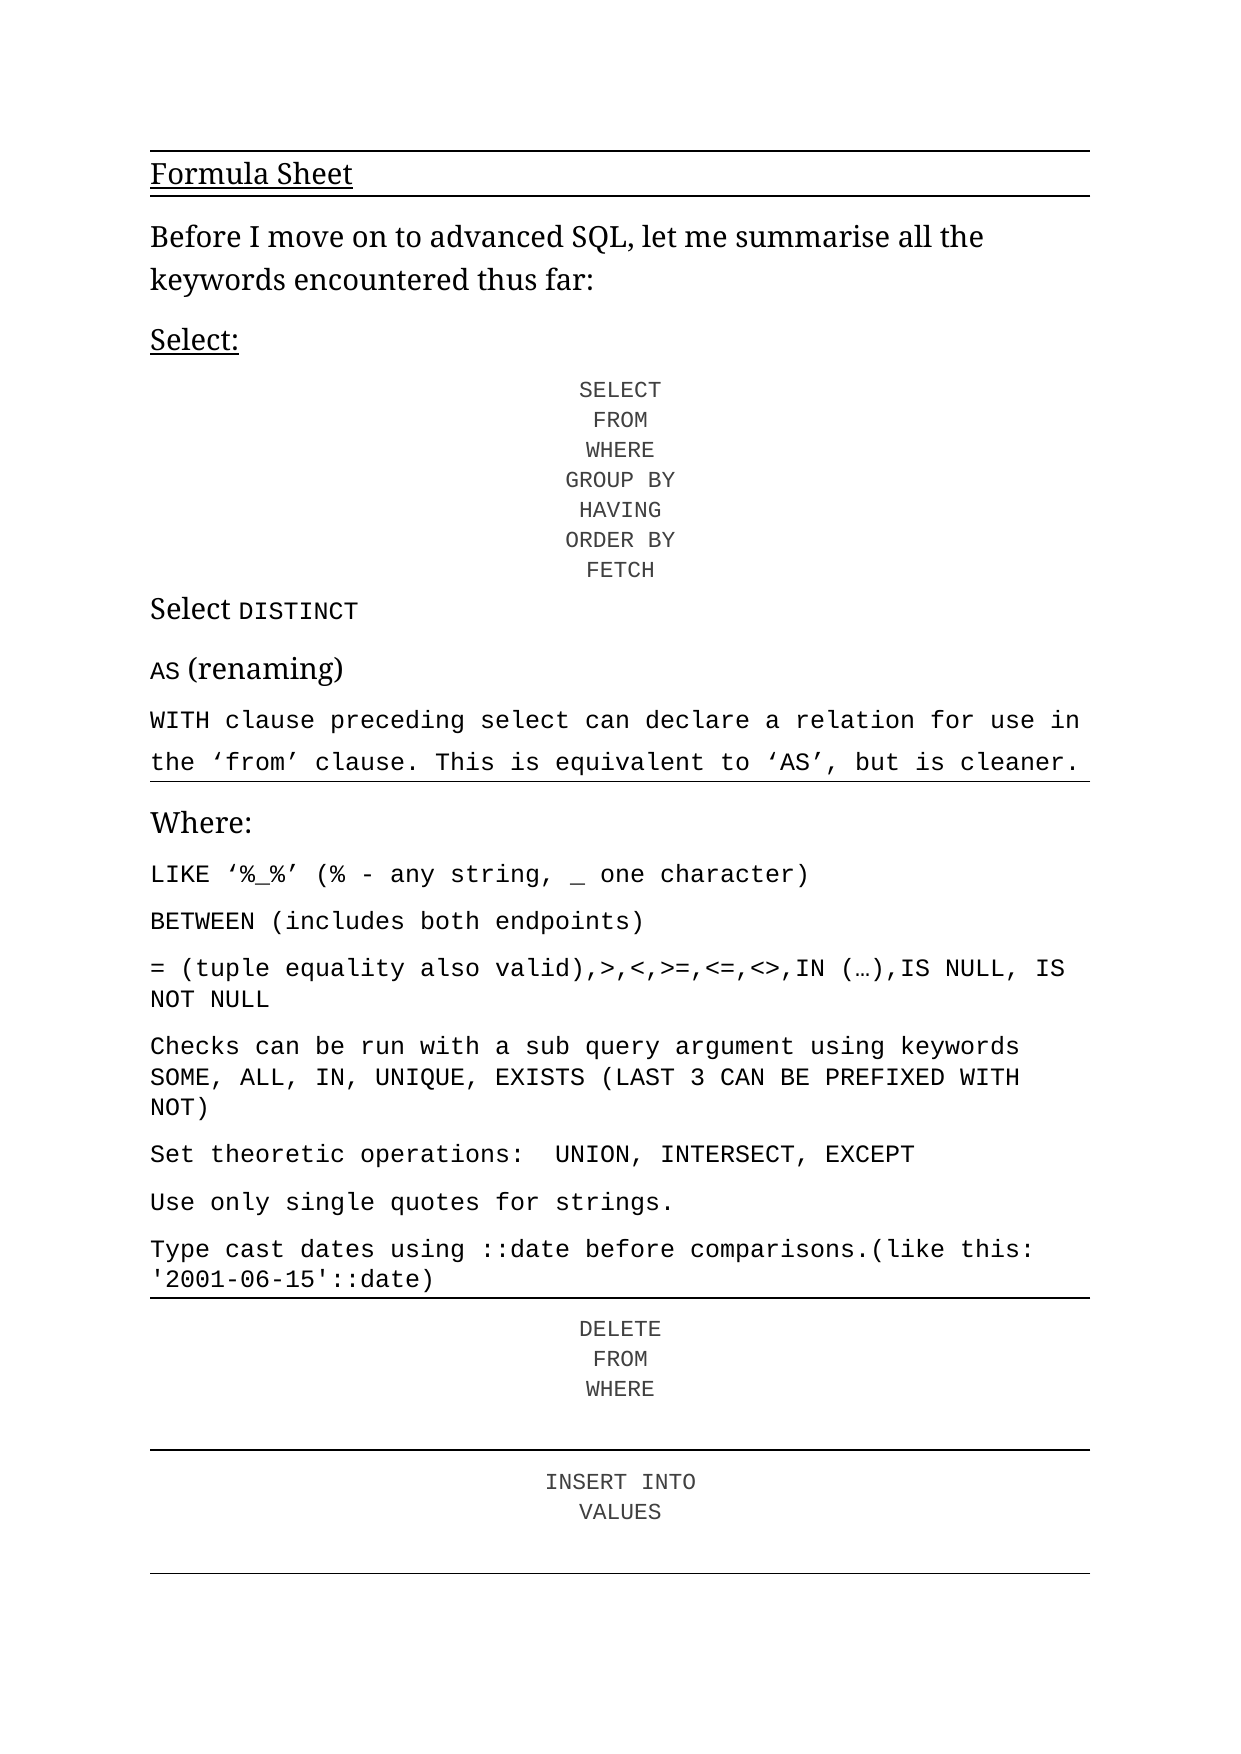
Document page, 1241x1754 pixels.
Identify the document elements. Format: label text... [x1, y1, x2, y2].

text HAVING [240, 498, 1000, 524]
text Set theoretic operations: UNION, INTERSECT, EXCEPT [150, 1142, 1090, 1170]
text WHERE [240, 1378, 1000, 1403]
text Checks can be run with a sub query argument using keywords SOME, ALL, IN, UNIQUE, EXISTS (LAST 3 CAN BE PREFIXED WITH NOT) [150, 1034, 1090, 1123]
subtitle Formula Sheet [150, 152, 1090, 195]
text FETCH [240, 558, 1000, 584]
text Select: [150, 319, 1090, 359]
text FROM [240, 408, 1000, 434]
text Type cast dates using ::date before comparisons.(like this: '2001-06-15'::date) [150, 1236, 1090, 1297]
text INSERT INTO [240, 1471, 1000, 1497]
text = (tuple equality also valid),>,<,>=,<=,<>,IN (…),IS NULL, IS NOT NULL [150, 956, 1090, 1015]
text LIKE ‘%_%’ (% - any string, _ one character) [150, 862, 1090, 890]
text Where: [150, 802, 1090, 842]
text Before I move on to advanced SQL, let me summarise all the keywords encountered thus far: [150, 217, 1090, 299]
text GROUP BY [240, 468, 1000, 494]
text WHERE [240, 438, 1000, 464]
text WITH clause preceding select can declare a relation for use in the ‘from’ clause. This is equivalent to ‘AS’, but is cleaner. [150, 707, 1090, 781]
text FROM [240, 1348, 1000, 1373]
text VALUES [240, 1501, 1000, 1527]
text Use only single quotes for strings. [150, 1189, 1090, 1217]
text DELETE [240, 1318, 1000, 1343]
text AS (renaming) [150, 648, 1090, 688]
text BETWEEN (includes both endpoints) [150, 909, 1090, 937]
text Select DISTINCT [150, 588, 1090, 628]
text ORDER BY [240, 528, 1000, 554]
text SELECT [240, 378, 1000, 404]
